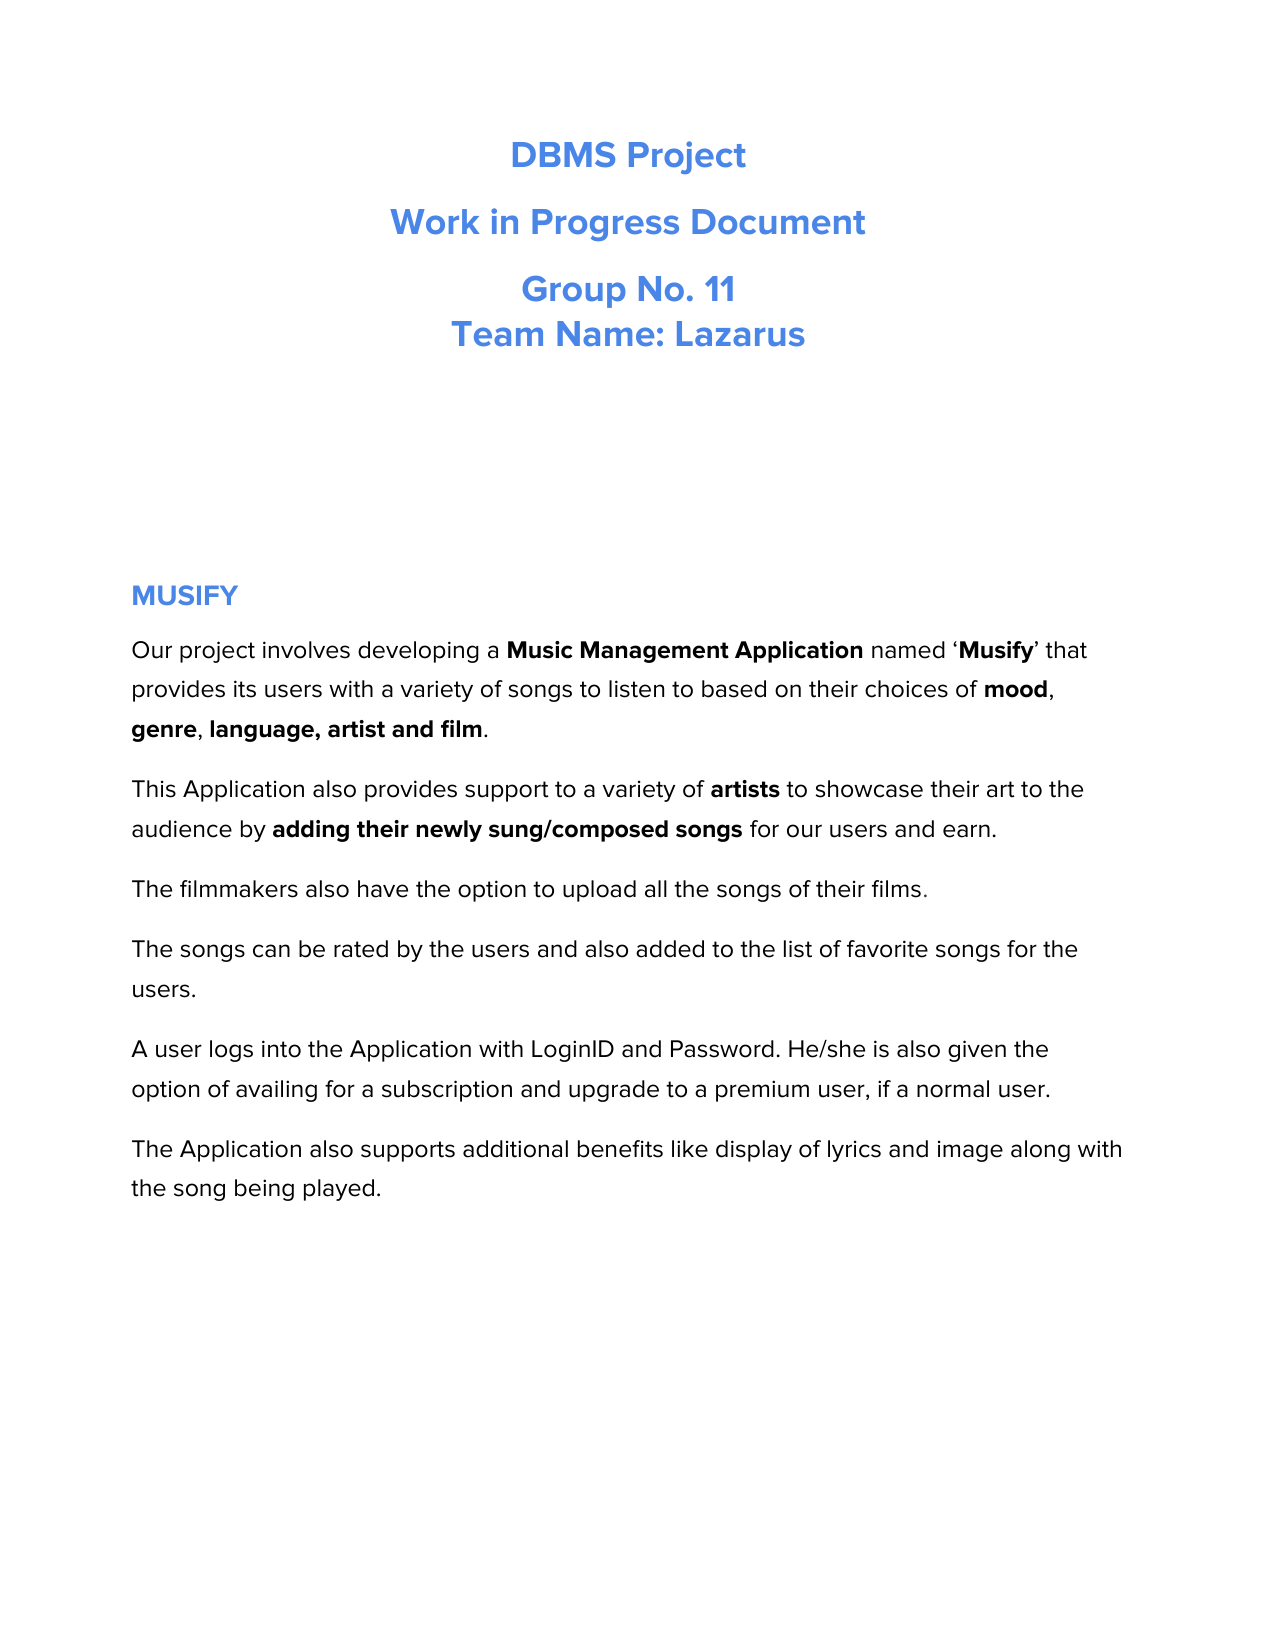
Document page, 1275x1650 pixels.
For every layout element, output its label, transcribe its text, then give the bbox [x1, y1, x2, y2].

text Team Name: Lazarus [131, 312, 1125, 358]
text The Application also supports additional benefits like display of lyrics and image along with the song being played. [131, 1134, 1125, 1204]
subtitle MUSIFY [131, 579, 1125, 614]
text This Application also provides support to a variety of artists to showcase their art to the audience by adding their newly sung/composed songs for our users and earn. [131, 774, 1125, 844]
text Group No. 11 [131, 266, 1125, 312]
text The songs can be rated by the users and also added to the list of favorite songs for the users. [131, 935, 1125, 1004]
text A user logs into the Application with LoginID and Password. He/she is also given the option of availing for a subscription and upgrade to a premium user, if a normal user. [131, 1034, 1125, 1104]
text Our project involves developing a Music Management Application named ‘Musify’ that provides its users with a variety of songs to listen to based on their choices of mood, genre, language, artist and film. [131, 635, 1125, 745]
text The filmmakers also have the option to upload all the songs of their films. [131, 874, 1125, 905]
subtitle DBMS Project [131, 133, 1125, 179]
subtitle Work in Progress Document [131, 200, 1125, 246]
